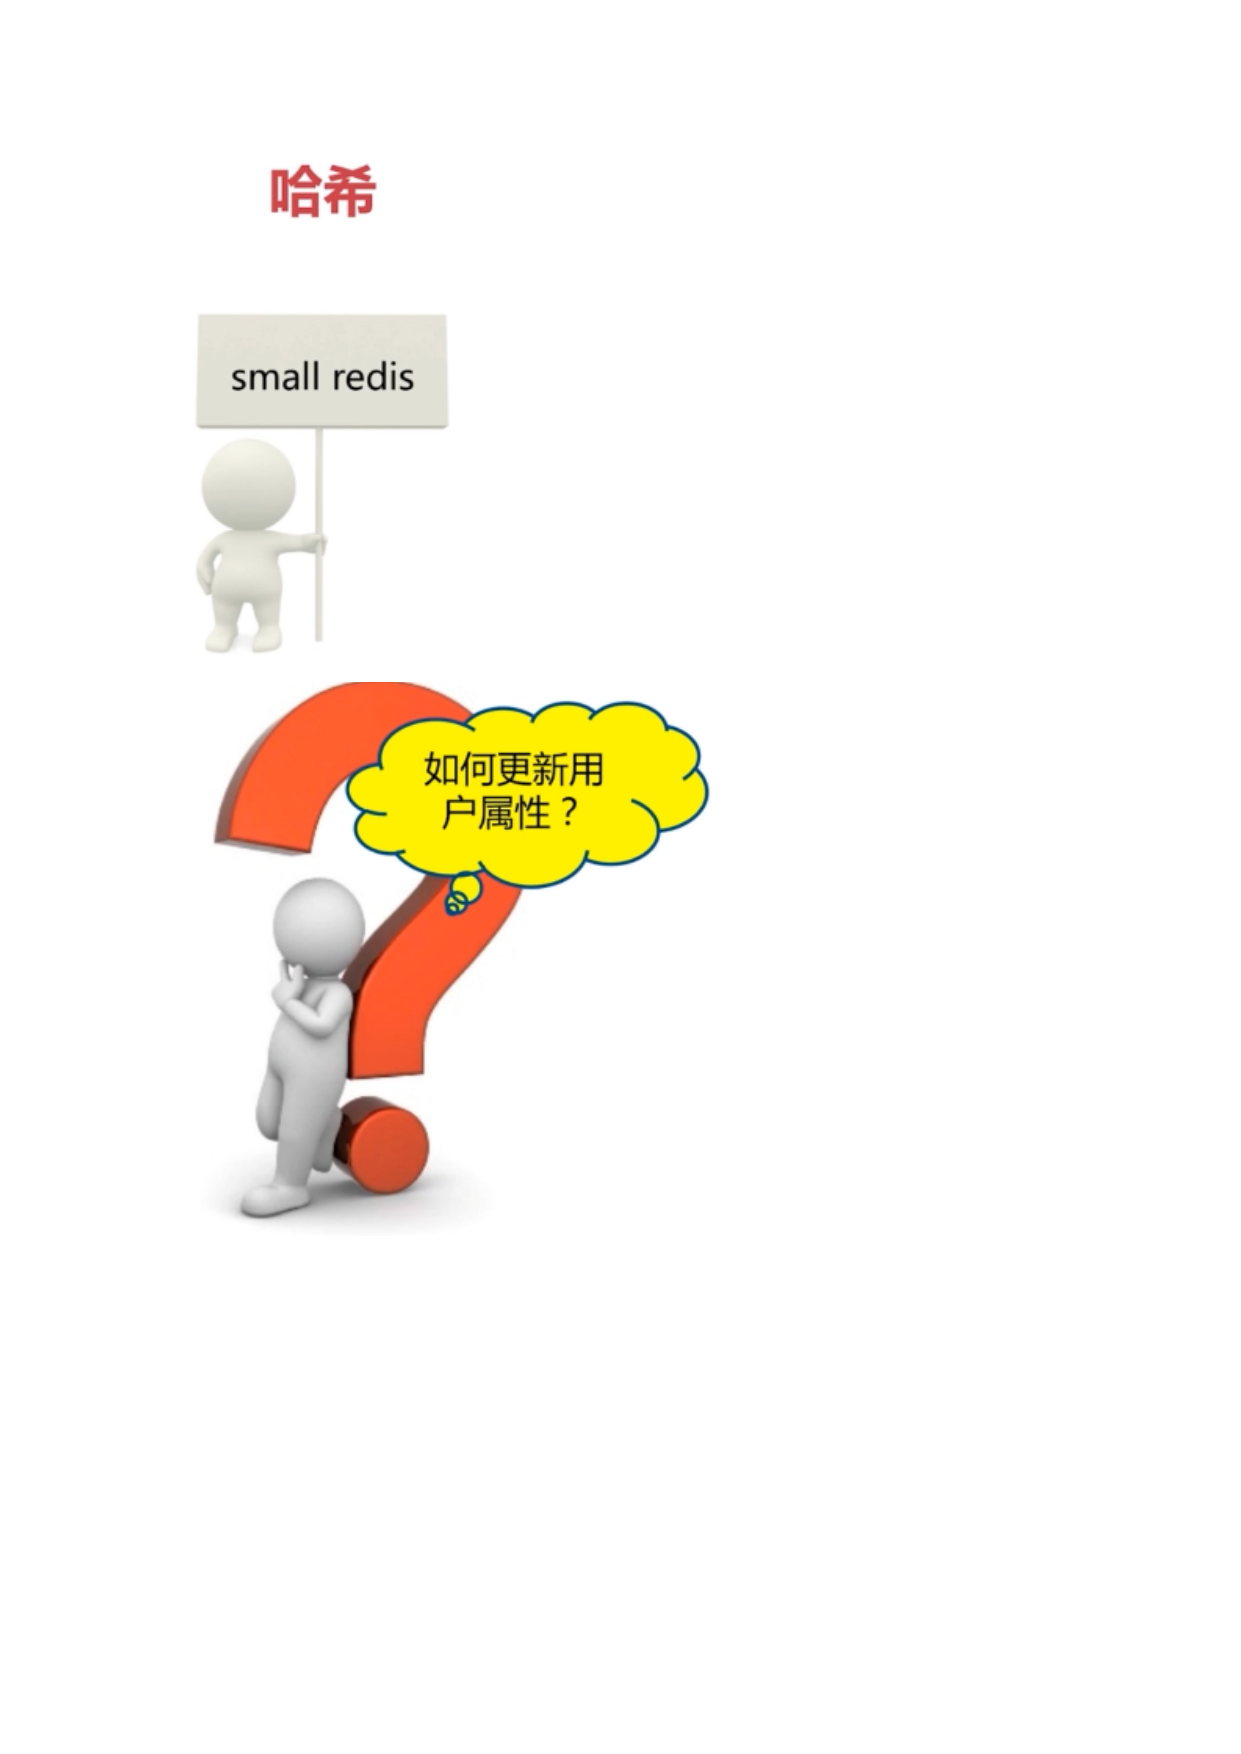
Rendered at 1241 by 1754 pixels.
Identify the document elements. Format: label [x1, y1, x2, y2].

picture [187, 682, 721, 1236]
picture [187, 162, 454, 673]
